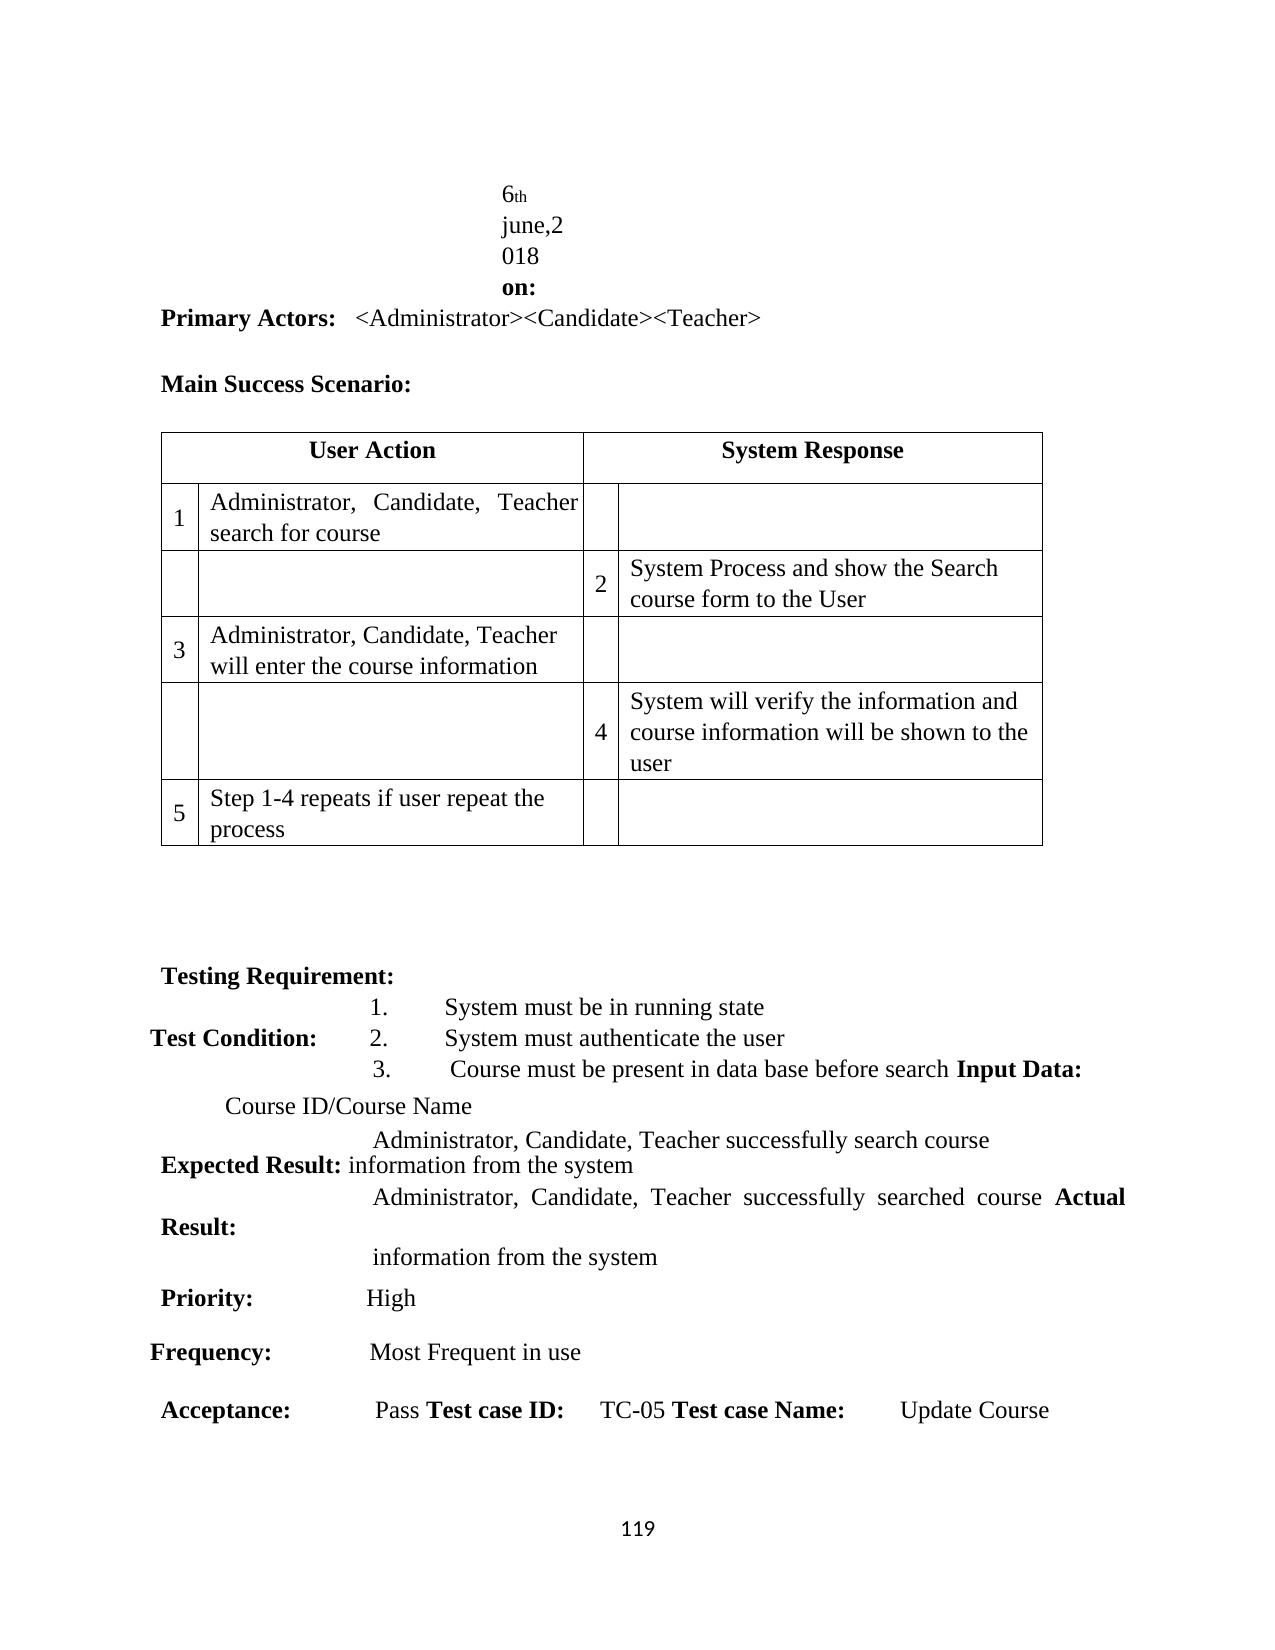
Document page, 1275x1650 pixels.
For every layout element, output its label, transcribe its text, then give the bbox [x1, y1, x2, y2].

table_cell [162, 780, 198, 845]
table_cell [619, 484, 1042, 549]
text information from the system [372, 1242, 1125, 1271]
text Priority: High [161, 1283, 1130, 1311]
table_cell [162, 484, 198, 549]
text 1. System must be in running state [150, 992, 1131, 1021]
text 3. Course must be present in data base before search Input Data: Course ID/Course Name [161, 1054, 1095, 1119]
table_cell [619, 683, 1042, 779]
text Main Success Scenario: [161, 369, 1130, 398]
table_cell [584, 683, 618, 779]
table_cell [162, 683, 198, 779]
text Primary Actors: <Administrator><Candidate><Teacher> [161, 303, 1125, 332]
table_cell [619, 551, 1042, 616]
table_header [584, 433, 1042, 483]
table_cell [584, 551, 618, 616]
text Frequency: Most Frequent in use [150, 1337, 1131, 1366]
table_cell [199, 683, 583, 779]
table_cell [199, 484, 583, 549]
text Test Condition: 2. System must authenticate the user [150, 1023, 1131, 1052]
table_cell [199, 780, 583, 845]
text Administrator, Candidate, Teacher successfully searched course Actual Result: [161, 1182, 1125, 1241]
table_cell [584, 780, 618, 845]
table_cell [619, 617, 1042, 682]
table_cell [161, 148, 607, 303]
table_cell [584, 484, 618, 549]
subtitle Acceptance: Pass Test case ID: TC-05 Test case Name: Update Course [161, 1395, 1130, 1424]
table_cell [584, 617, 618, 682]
text Testing Requirement: [161, 961, 1130, 990]
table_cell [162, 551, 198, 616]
text Administrator, Candidate, Teacher successfully search course Expected Result: information from the system [161, 1128, 1047, 1179]
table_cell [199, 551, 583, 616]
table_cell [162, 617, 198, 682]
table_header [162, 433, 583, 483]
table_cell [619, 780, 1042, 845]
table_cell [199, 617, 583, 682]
